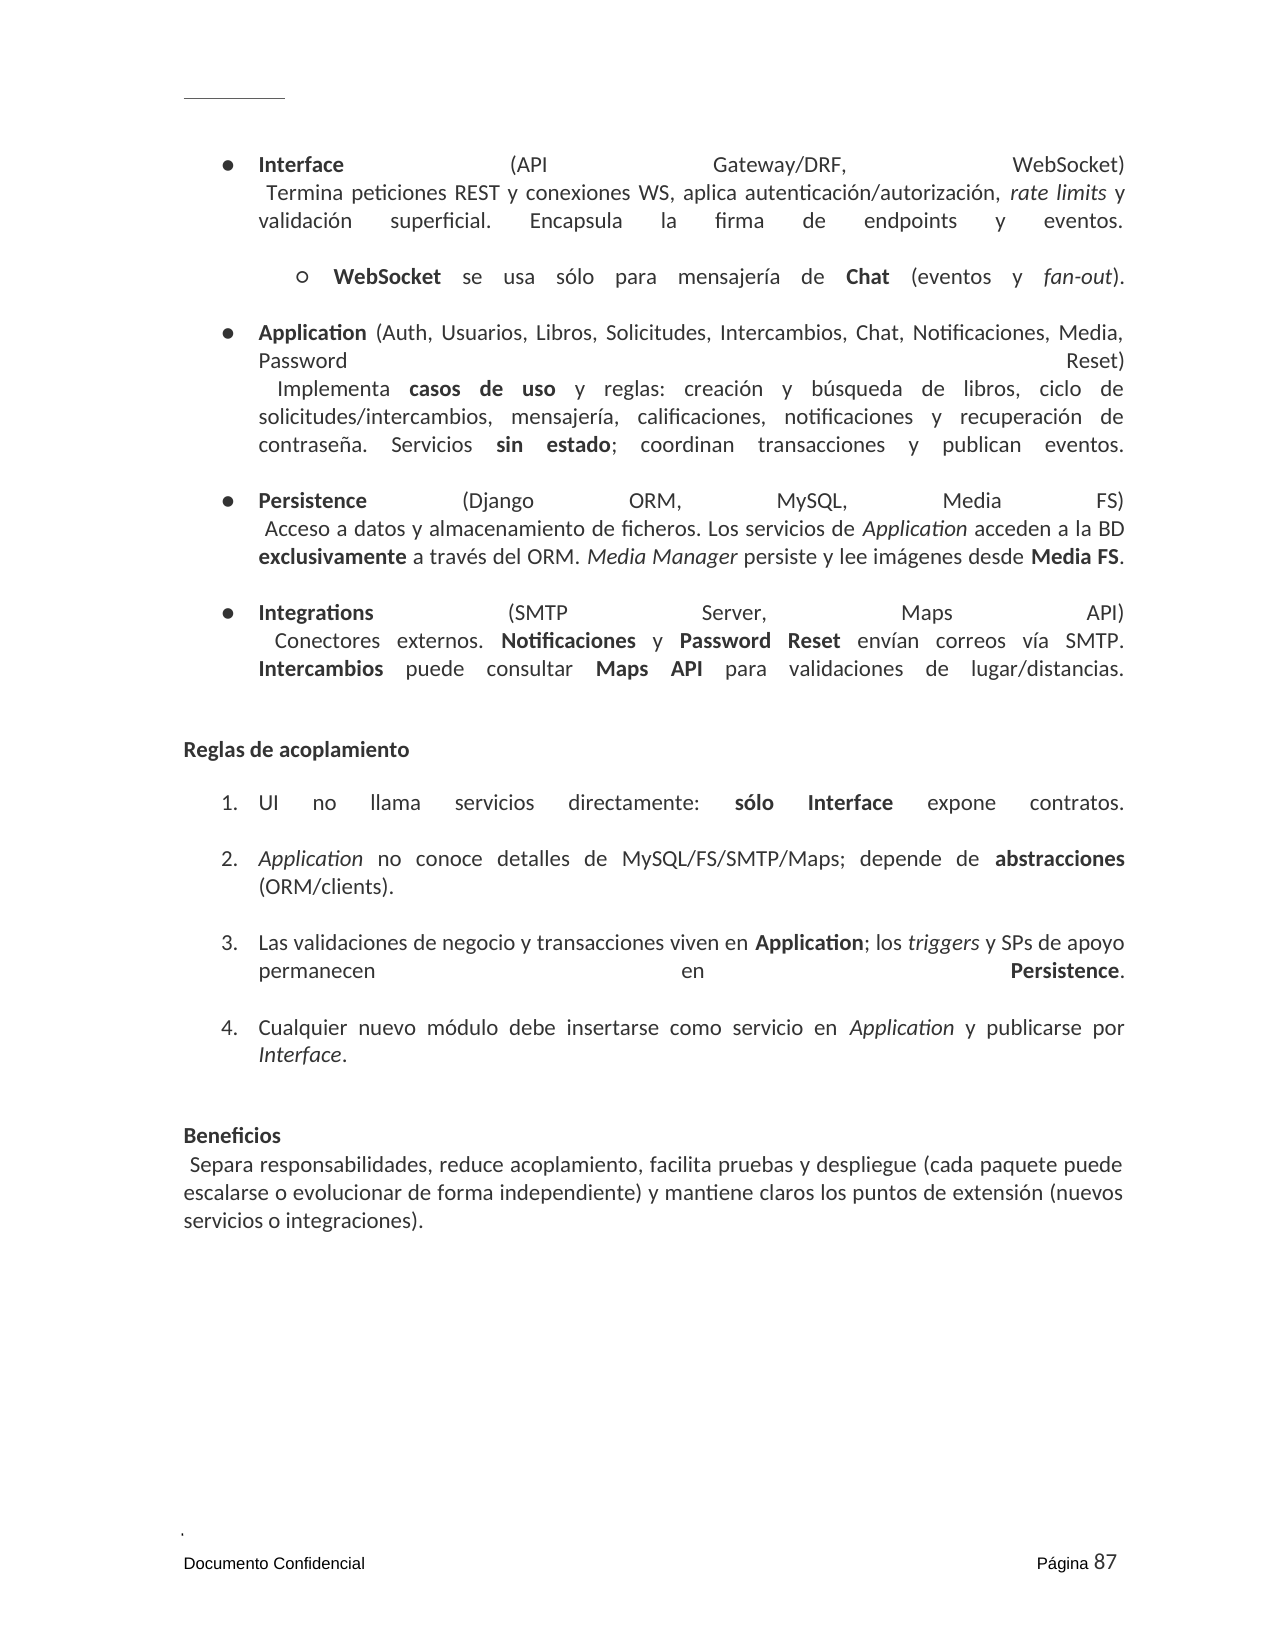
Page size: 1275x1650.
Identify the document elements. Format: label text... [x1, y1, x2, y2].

list Application (Auth, Usuarios, Libros, Solicitudes, Intercambios, Chat, Notificaciones, Media, Password Reset) Implementa casos de uso y reglas: creación y búsqueda de libros, ciclo de solicitudes/intercambios, mensajería, calificaciones, notificaciones y recuperación de contraseña. Servicios sin estado; coordinan transacciones y publican eventos. [221, 318, 1125, 486]
list UI no llama servicios directamente: sólo Interface expone contratos. [221, 788, 1125, 844]
list Las validaciones de negocio y transacciones viven en Application; los triggers y SPs de apoyo permanecen en Persistence. [221, 928, 1125, 1013]
text Reglas de acoplamiento [183, 735, 1125, 763]
list Cualquier nuevo módulo debe insertarse como servicio en Application y publicarse por Interface. [221, 1013, 1125, 1097]
list Integrations (SMTP Server, Maps API) Conectores externos. Notificaciones y Password Reset envían correos vía SMTP. Intercambios puede consultar Maps API para validaciones de lugar/distancias. [221, 598, 1125, 710]
list Application no conoce detalles de MySQL/FS/SMTP/Maps; depende de abstracciones (ORM/clients). [221, 844, 1125, 928]
list WebSocket se usa sólo para mensajería de Chat (eventos y fan-out). [296, 262, 1125, 318]
text Beneficios Separa responsabilidades, reduce acoplamiento, facilita pruebas y despliegue (cada paquete puede escalarse o evolucionar de forma independiente) y mantiene claros los puntos de extensión (nuevos servicios o integraciones). [183, 1122, 1125, 1234]
list Persistence (Django ORM, MySQL, Media FS) Acceso a datos y almacenamiento de ficheros. Los servicios de Application acceden a la BD exclusivamente a través del ORM. Media Manager persiste y lee imágenes desde Media FS. [221, 486, 1125, 598]
list Interface (API Gateway/DRF, WebSocket) Termina peticiones REST y conexiones WS, aplica autenticación/autorización, rate limits y validación superficial. Encapsula la firma de endpoints y eventos. [221, 150, 1125, 262]
